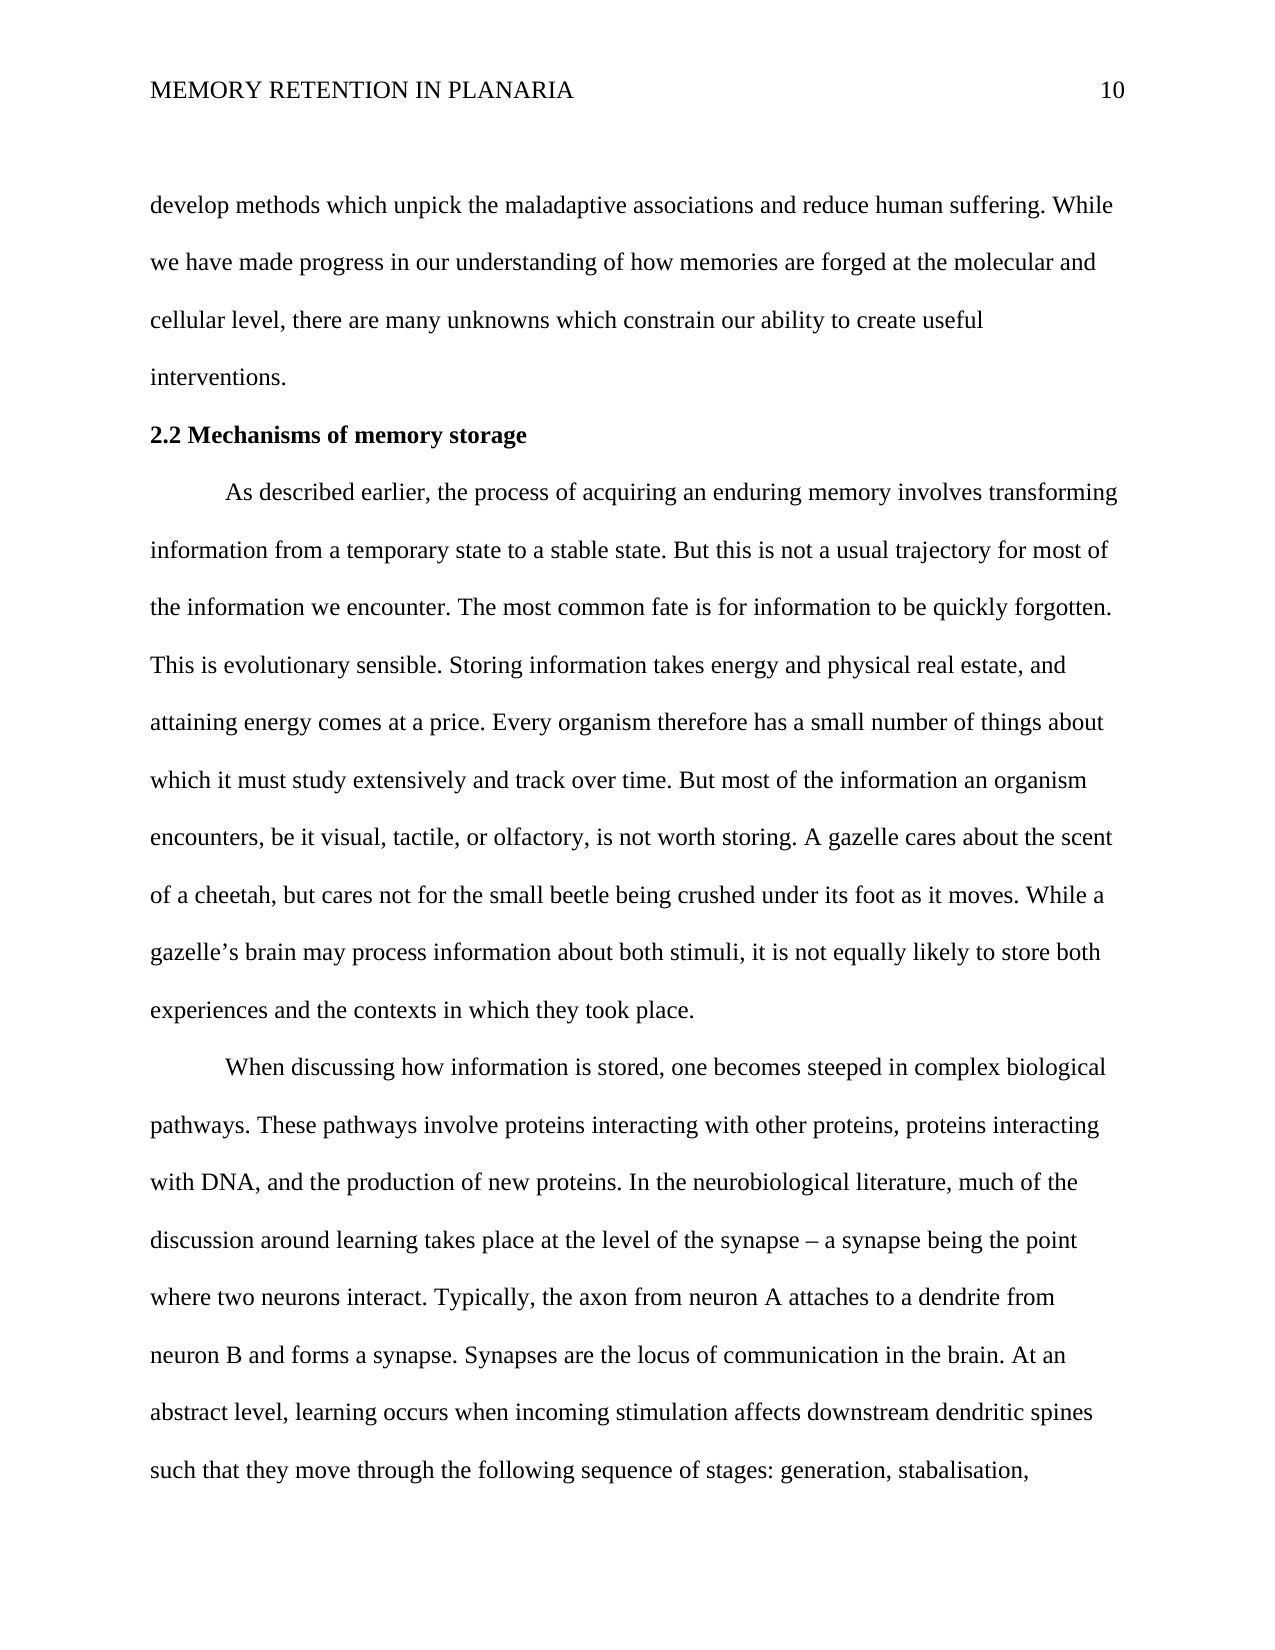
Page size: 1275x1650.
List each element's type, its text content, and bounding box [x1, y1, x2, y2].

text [150, 1052, 1125, 1484]
text As described earlier, the process of acquiring an enduring memory involves transforming information from a temporary state to a stable state. But this is not a usual trajectory for most of the information we encounter. The most common fate is for information to be quickly forgotten. This is evolutionary sensible. Storing information takes energy and physical real estate, and attaining energy comes at a price. Every organism therefore has a small number of things about which it must study extensively and track over time. But most of the information an organism encounters, be it visual, tactile, or olfactory, is not worth storing. A gazelle cares about the scent of a cheetah, but cares not for the small beetle being crushed under its foot as it moves. While a gazelle’s brain may process information about both stimuli, it is not equally likely to store both experiences and the contexts in which they took place. [150, 477, 1125, 1024]
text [150, 190, 1125, 391]
subtitle 2.2 Mechanisms of memory storage [150, 420, 1125, 449]
